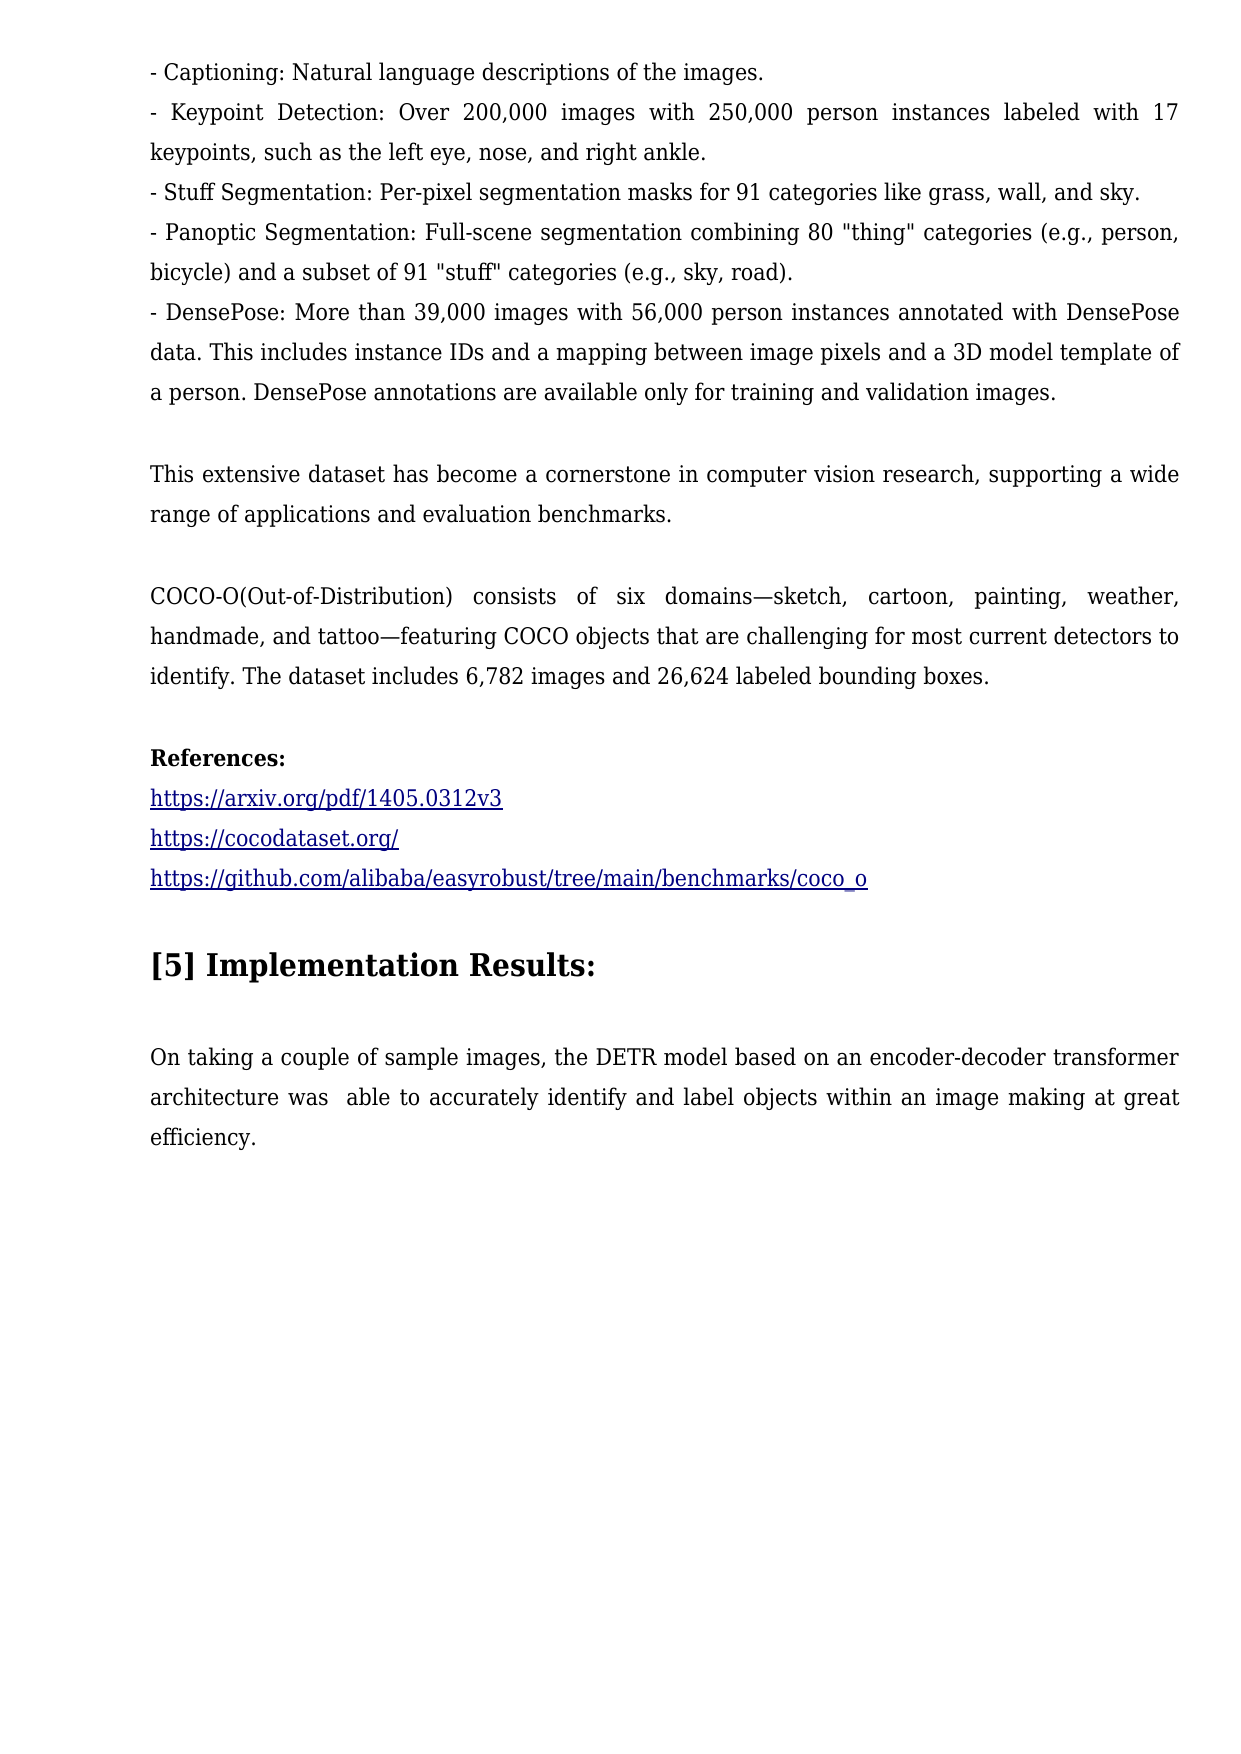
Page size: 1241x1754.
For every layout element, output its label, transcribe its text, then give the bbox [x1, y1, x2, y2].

text - Stuff Segmentation: Per-pixel segmentation masks for 91 categories like grass, wall, and sky. [150, 179, 1181, 206]
text https://cocodataset.org/ [150, 825, 1181, 852]
text COCO-O(Out-of-Distribution) consists of six domains—sketch, cartoon, painting, weather, handmade, and tattoo—featuring COCO objects that are challenging for most current detectors to identify. The dataset includes 6,782 images and 26,624 labeled bounding boxes. [150, 583, 1181, 690]
text - Captioning: Natural language descriptions of the images. [150, 59, 1181, 86]
text - Panoptic Segmentation: Full-scene segmentation combining 80 "thing" categories (e.g., person, bicycle) and a subset of 91 "stuff" categories (e.g., sky, road). [150, 219, 1181, 286]
text - DensePose: More than 39,000 images with 56,000 person instances annotated with DensePose data. This includes instance IDs and a mapping between image pixels and a 3D model template of a person. DensePose annotations are available only for training and validation images. [150, 299, 1181, 406]
text This extensive dataset has become a cornerstone in computer vision research, supporting a wide range of applications and evaluation benchmarks. [150, 461, 1181, 528]
text [5] Implementation Results: [150, 947, 1181, 984]
text https://github.com/alibaba/easyrobust/tree/main/benchmarks/coco_o [150, 865, 1181, 892]
text https://arxiv.org/pdf/1405.0312v3 [150, 785, 1181, 812]
text - Keypoint Detection: Over 200,000 images with 250,000 person instances labeled with 17 keypoints, such as the left eye, nose, and right ankle. [150, 99, 1181, 166]
text On taking a couple of sample images, the DETR model based on an encoder-decoder transformer architecture was able to accurately identify and label objects within an image making at great efficiency. [150, 1044, 1181, 1151]
text References: [150, 745, 1181, 772]
